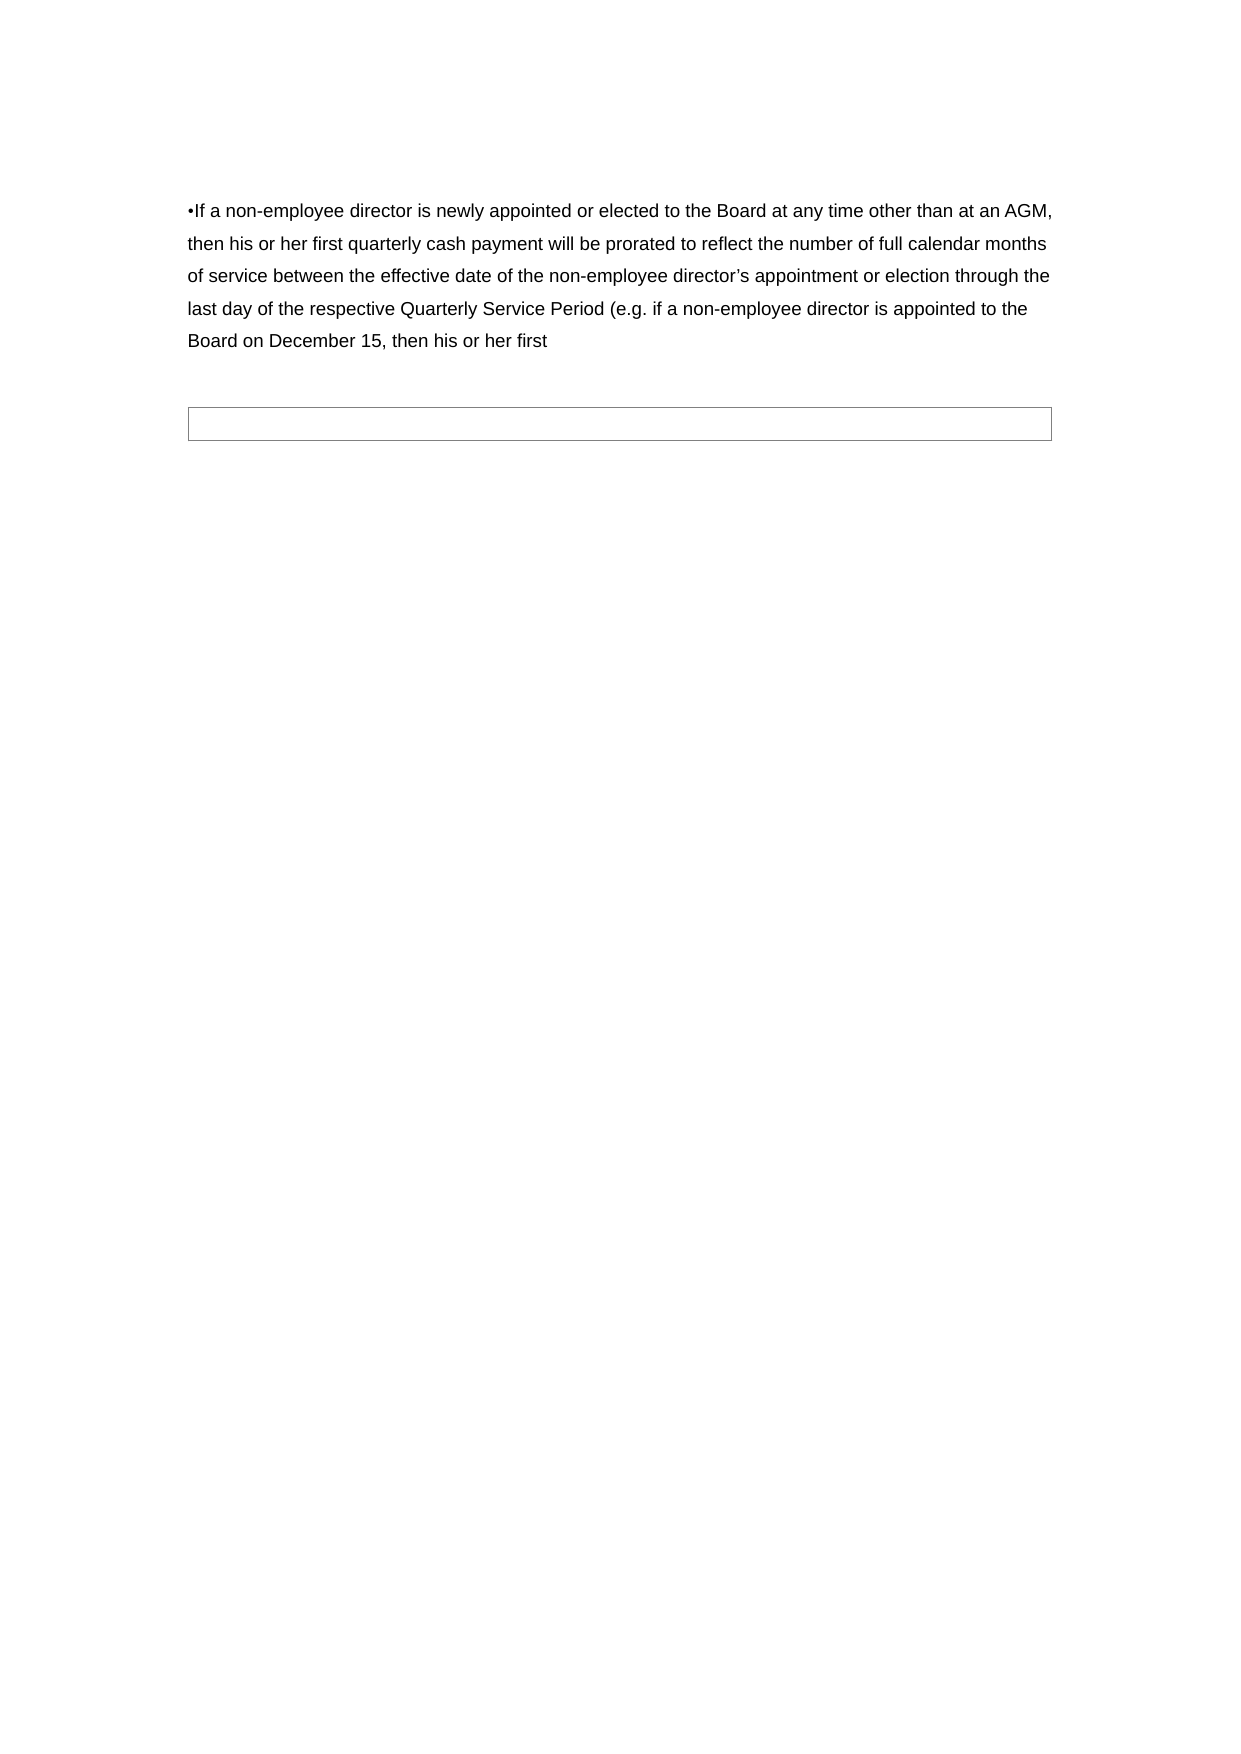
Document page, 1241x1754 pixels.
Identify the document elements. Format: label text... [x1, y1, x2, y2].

text •If a non-employee director is newly appointed or elected to the Board at any time other than at an AGM, then his or her first quarterly cash payment will be prorated to reflect the number of full calendar months of service between the effective date of the non-employee director’s appointment or election through the last day of the respective Quarterly Service Period (e.g. if a non-employee director is appointed to the Board on December 15, then his or her first [187, 194, 1053, 357]
